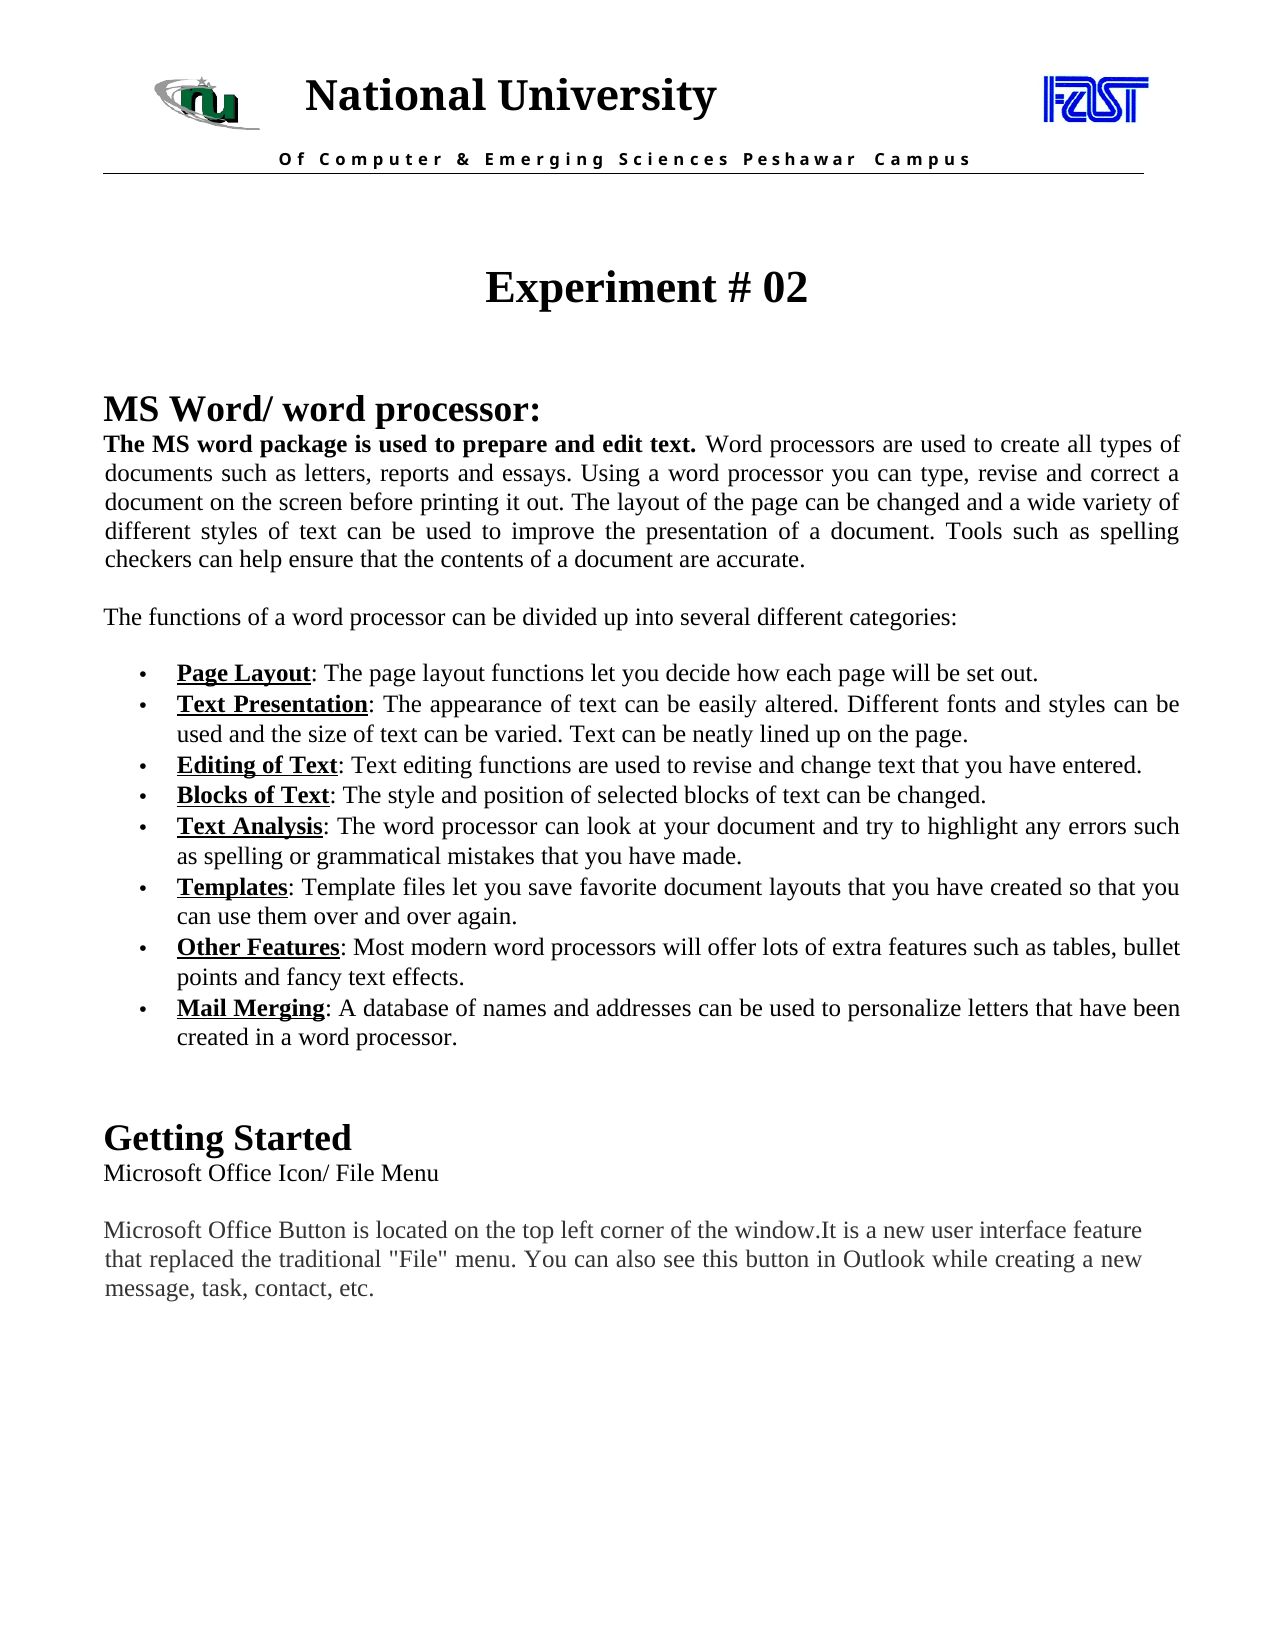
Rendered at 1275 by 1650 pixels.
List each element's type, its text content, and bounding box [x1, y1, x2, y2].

text Microsoft Office Icon/ File Menu [103, 1158, 1144, 1187]
text Microsoft Office Button is located on the top left corner of the window.It is a new user interface feature that replaced the traditional "File" menu. You can also see this button in Outlook while creating a new message, task, contact, etc. [103, 1215, 1144, 1302]
list Other Features: Most modern word processors will offer lots of extra features such as tables, bullet points and fancy text effects. [139, 932, 1181, 991]
subtitle Getting Started [103, 1115, 1144, 1158]
subtitle MS Word/ word processor: [103, 386, 1144, 429]
text The functions of a word processor can be divided up into several different categories: [103, 602, 1181, 630]
list Page Layout: The page layout functions let you decide how each page will be set out. [139, 658, 1181, 687]
list Editing of Text: Text editing functions are used to revise and change text that you have entered. [139, 750, 1181, 778]
list Templates: Template files let you save favorite document layouts that you have created so that you can use them over and over again. [139, 872, 1181, 930]
picture [1036, 75, 1152, 124]
picture [153, 68, 260, 130]
list Text Analysis: The word processor can look at your document and try to highlight any errors such as spelling or grammatical mistakes that you have made. [139, 811, 1181, 870]
list Mail Merging: A database of names and addresses can be used to personalize letters that have been created in a word processor. [139, 993, 1181, 1051]
text The MS word package is used to prepare and edit text. Word processors are used to create all types of documents such as letters, reports and essays. Using a word processor you can type, revise and correct a document on the screen before printing it out. The layout of the page can be changed and a wide variety of different styles of text can be used to improve the presentation of a document. Tools such as spelling checkers can help ensure that the contents of a document are accurate. [103, 429, 1181, 573]
subtitle Experiment # 02 [150, 259, 1144, 312]
list Blocks of Text: The style and position of selected blocks of text can be changed. [139, 781, 1181, 809]
list Text Presentation: The appearance of text can be easily altered. Different fonts and styles can be used and the size of text can be varied. Text can be neatly lined up on the page. [139, 689, 1181, 747]
